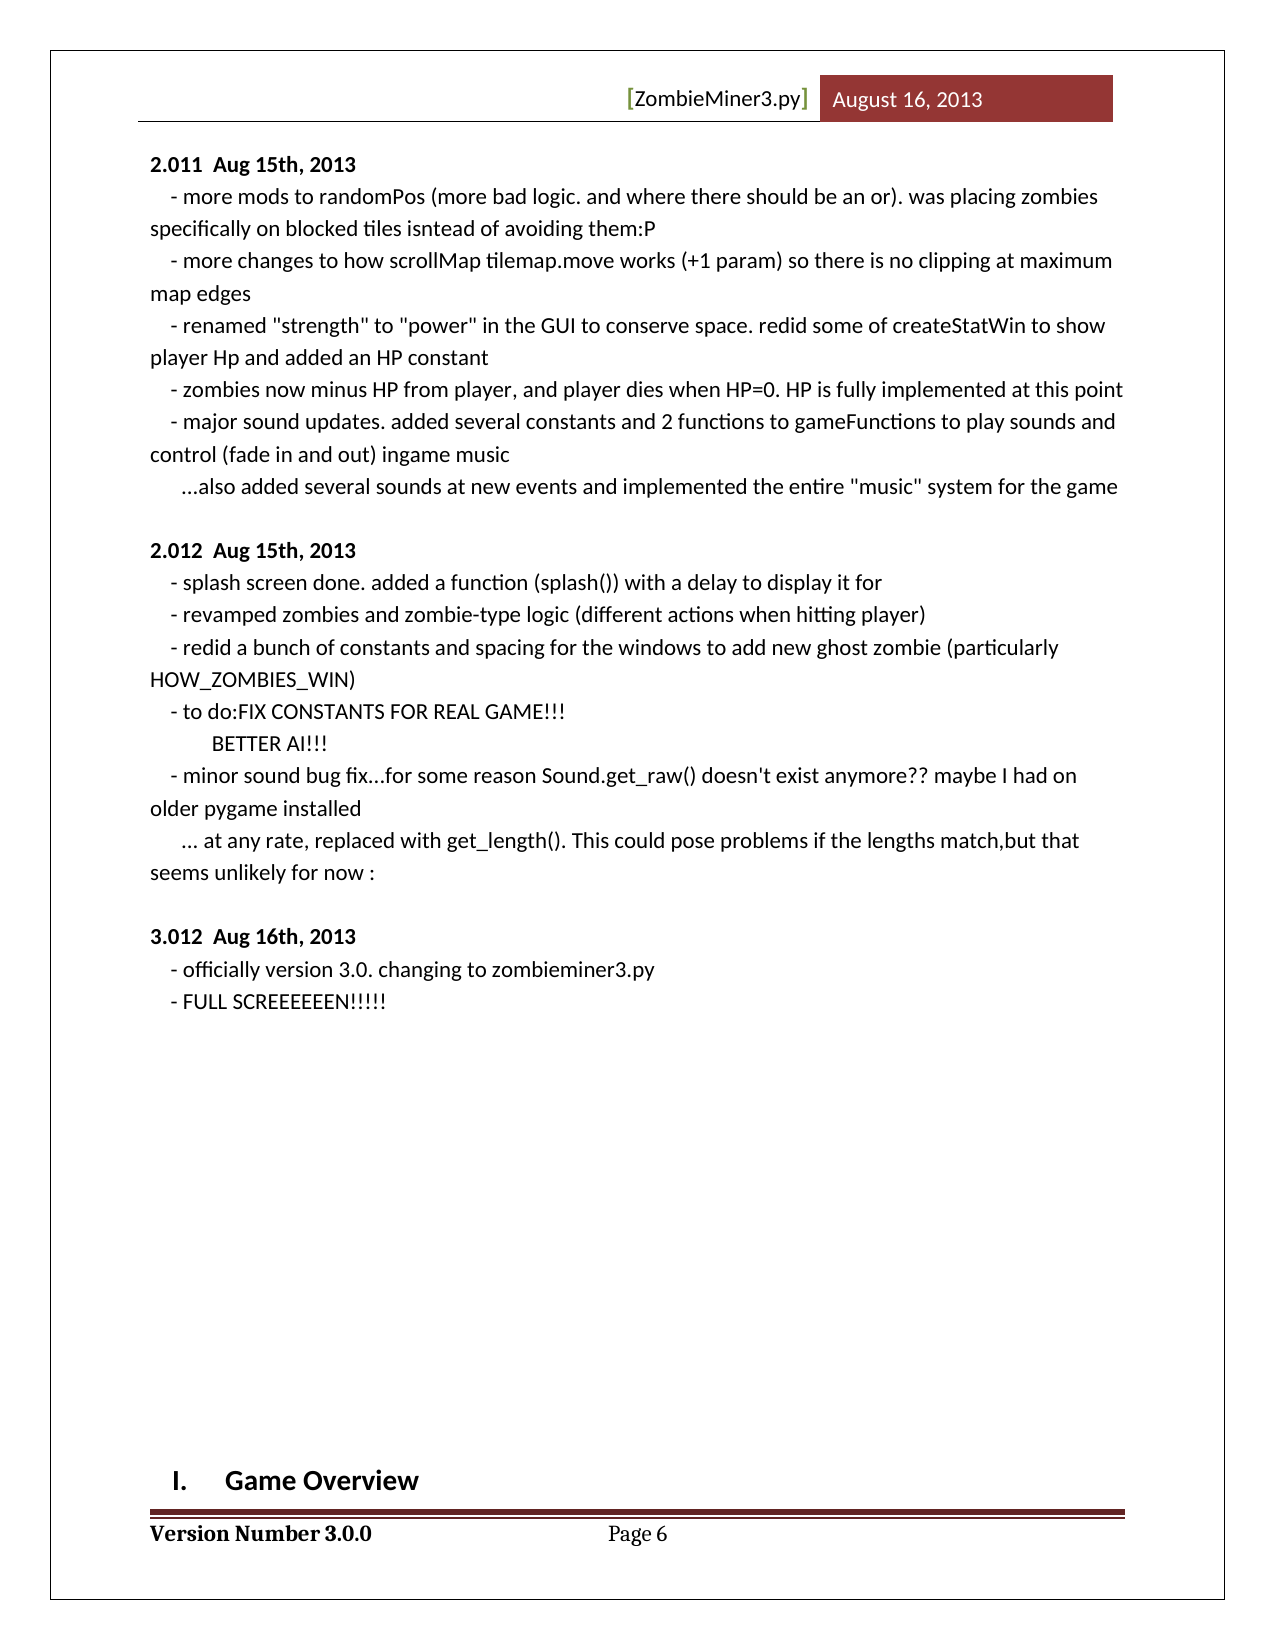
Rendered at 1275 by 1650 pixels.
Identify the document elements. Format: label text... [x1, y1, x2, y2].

text - renamed "strength" to "power" in the GUI to conserve space. redid some of createStatWin to show player Hp and added an HP constant [150, 311, 1125, 371]
text - officially version 3.0. changing to zombieminer3.py [150, 955, 1125, 983]
text - major sound updates. added several constants and 2 functions to gameFunctions to play sounds and control (fade in and out) ingame music [150, 407, 1125, 468]
text 2.011 Aug 15th, 2013 [150, 150, 1125, 178]
text - revamped zombies and zombie-type logic (different actions when hitting player) [150, 601, 1125, 629]
text - splash screen done. added a function (splash()) with a delay to display it for [150, 568, 1125, 596]
text - FULL SCREEEEEEN!!!!! [150, 987, 1125, 1015]
text ...also added several sounds at new events and implemented the entire "music" system for the game [150, 472, 1125, 500]
text 3.012 Aug 16th, 2013 [150, 922, 1125, 951]
list Game Overview [187, 1462, 1125, 1498]
text - more changes to how scrollMap tilemap.move works (+1 param) so there is no clipping at maximum map edges [150, 247, 1125, 307]
text - to do:FIX CONSTANTS FOR REAL GAME!!! [150, 697, 1125, 725]
text - zombies now minus HP from player, and player dies when HP=0. HP is fully implemented at this point [150, 375, 1125, 403]
text - redid a bunch of constants and spacing for the windows to add new ghost zombie (particularly HOW_ZOMBIES_WIN) [150, 633, 1125, 693]
text 2.012 Aug 15th, 2013 [150, 536, 1125, 564]
text - more mods to randomPos (more bad logic. and where there should be an or). was placing zombies specifically on blocked tiles isntead of avoiding them:P [150, 182, 1125, 242]
text ... at any rate, replaced with get_length(). This could pose problems if the lengths match,but that seems unlikely for now : [150, 826, 1125, 886]
text BETTER AI!!! [150, 729, 1125, 757]
text - minor sound bug fix...for some reason Sound.get_raw() doesn't exist anymore?? maybe I had on older pygame installed [150, 762, 1125, 822]
